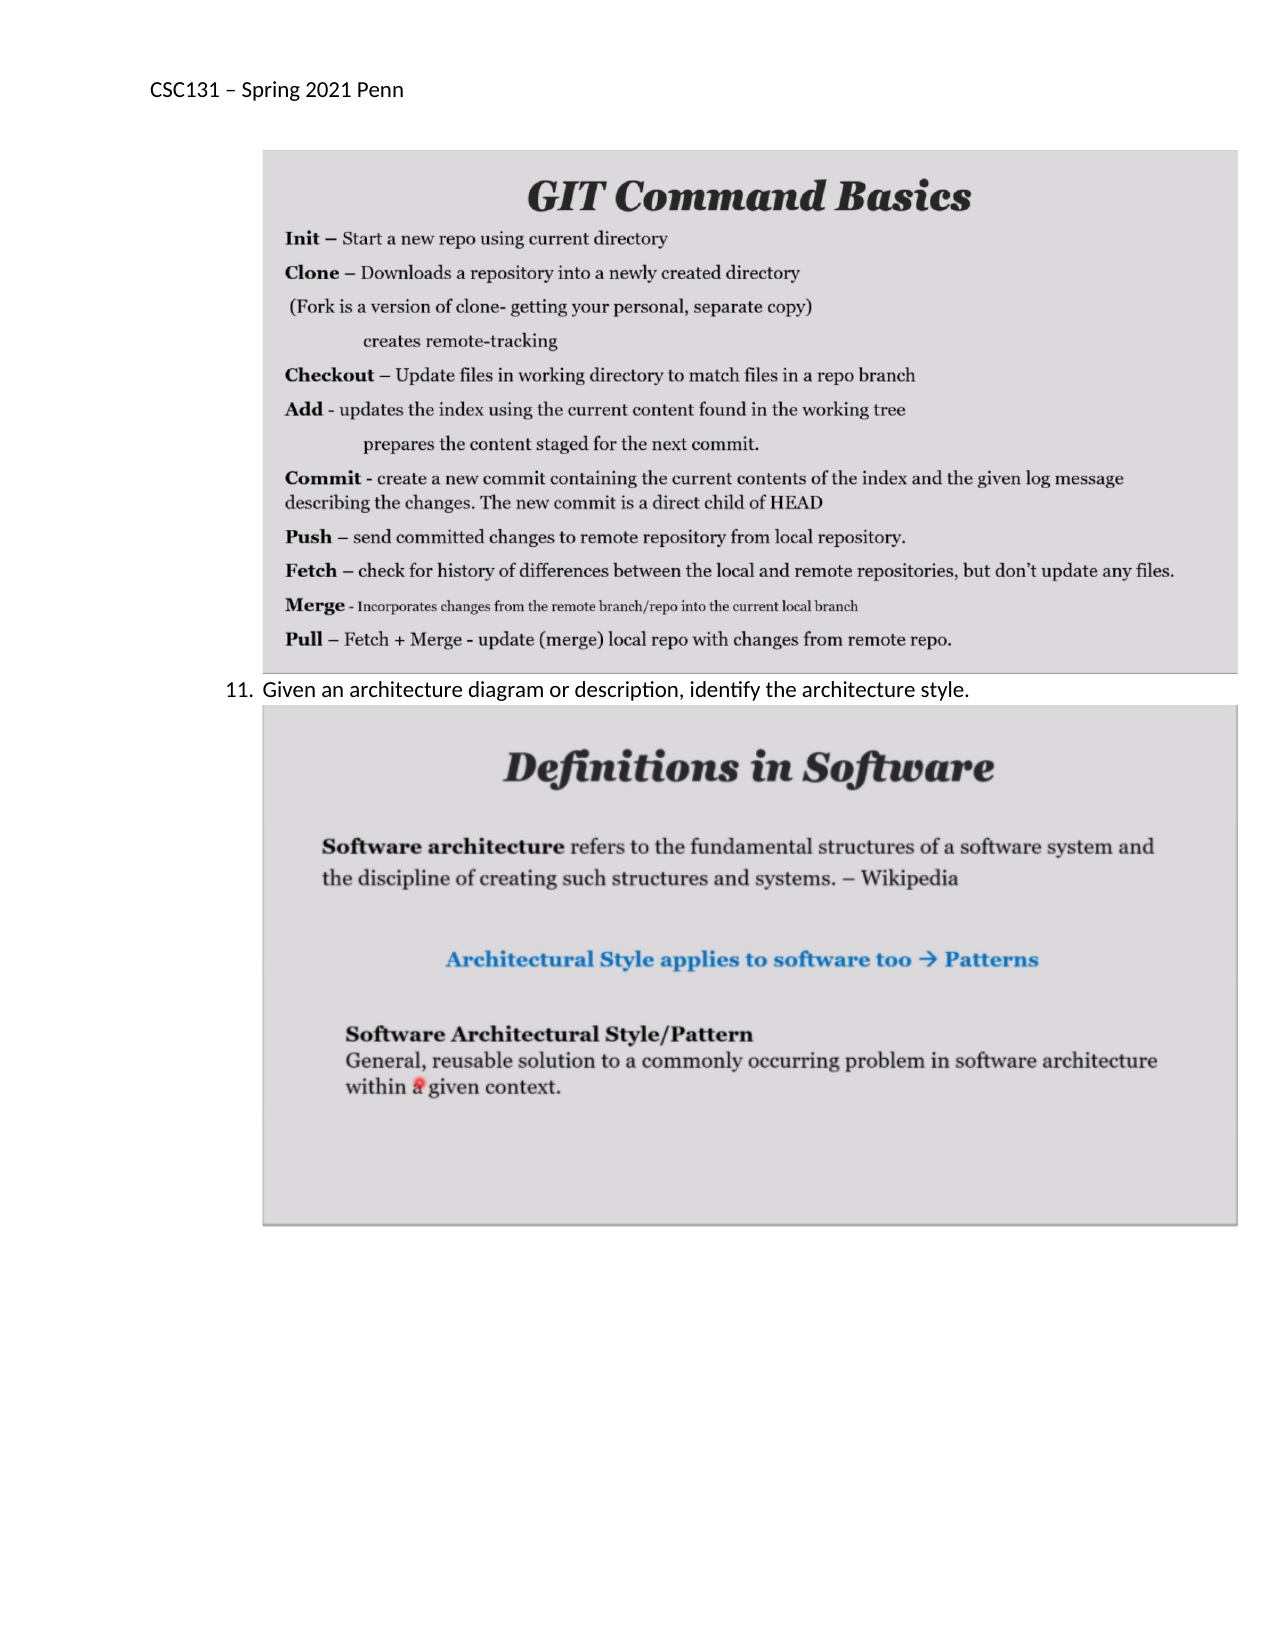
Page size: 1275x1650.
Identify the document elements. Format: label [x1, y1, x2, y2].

picture [262, 705, 1238, 1227]
picture [262, 150, 1238, 674]
list [225, 676, 1125, 1226]
